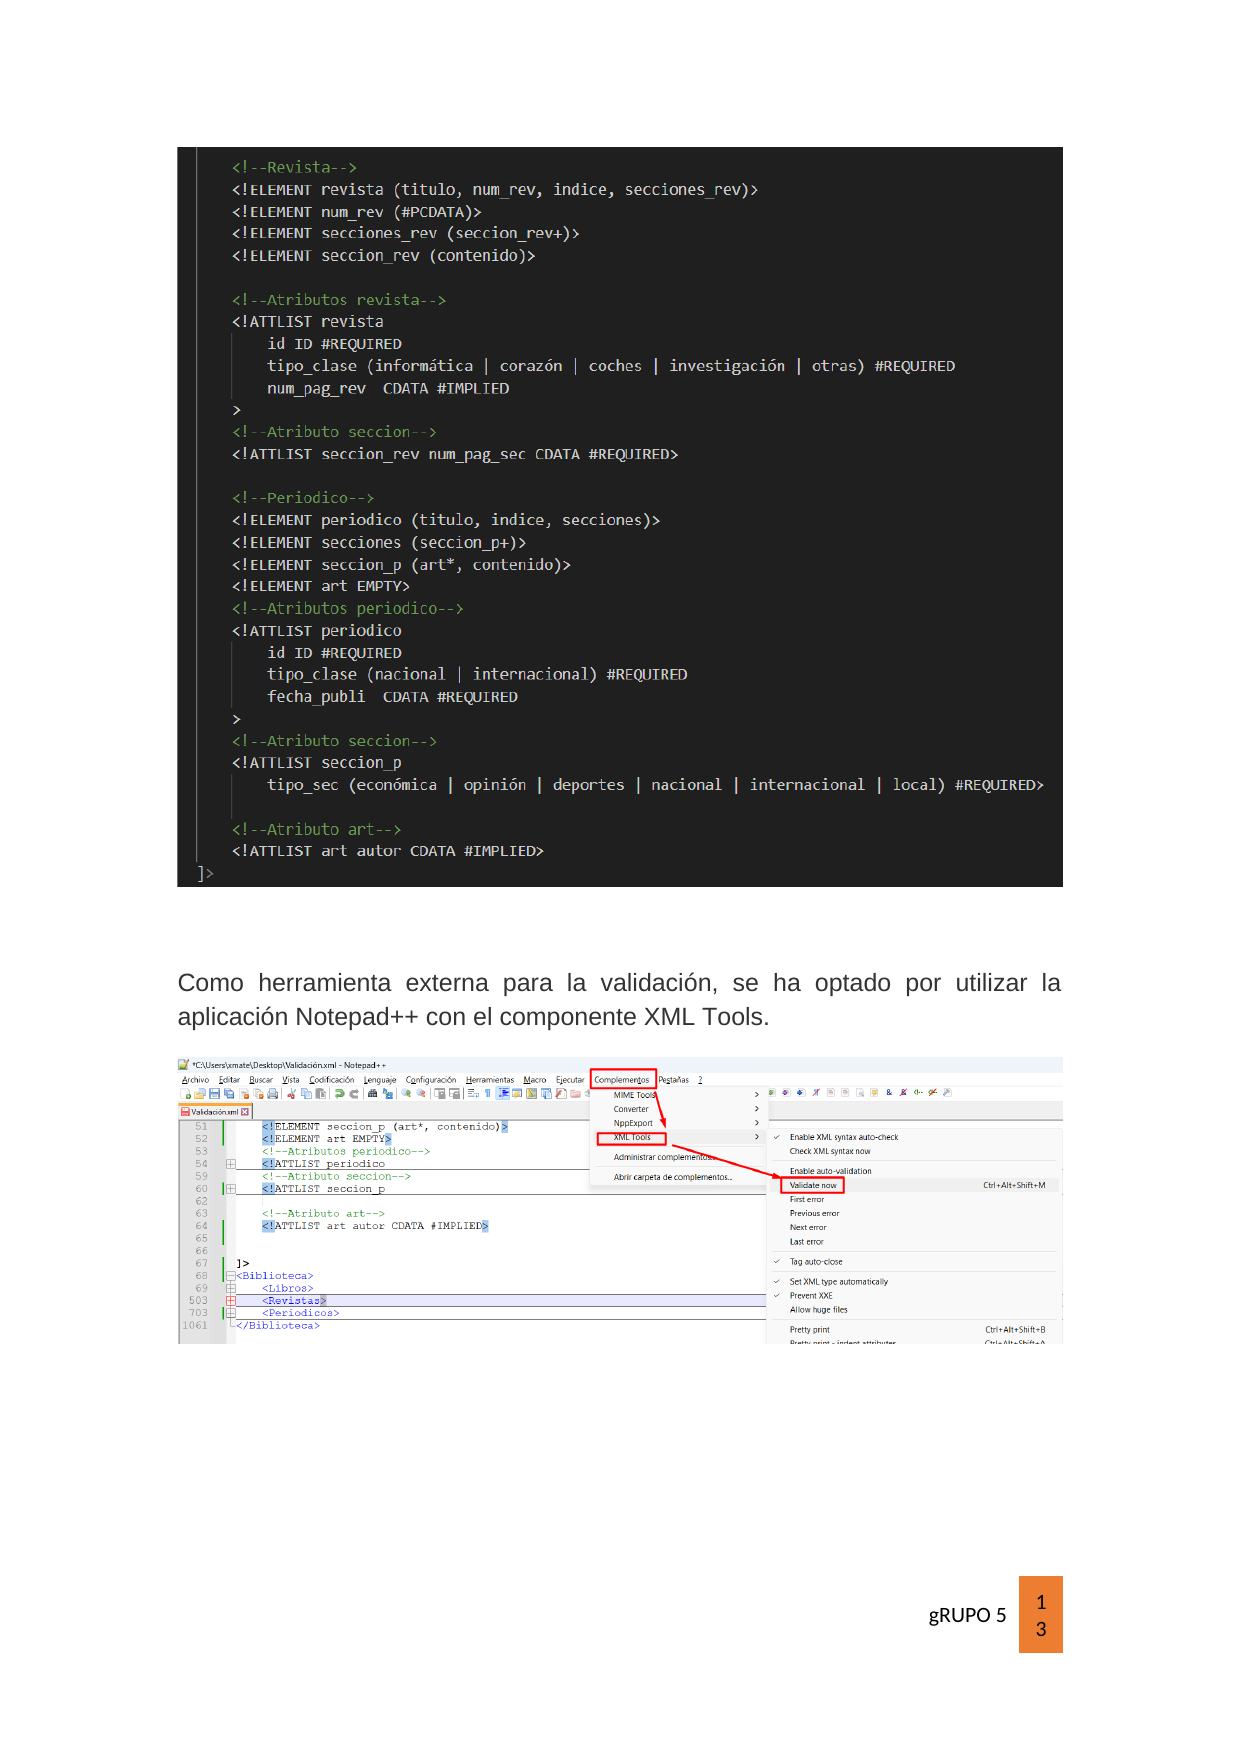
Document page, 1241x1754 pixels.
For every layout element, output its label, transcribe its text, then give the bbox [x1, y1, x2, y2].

picture [177, 1057, 1063, 1344]
text Como herramienta externa para la validación, se ha optado por utilizar la aplicación Notepad++ con el componente XML Tools. [177, 968, 1063, 1031]
picture [177, 147, 1063, 887]
